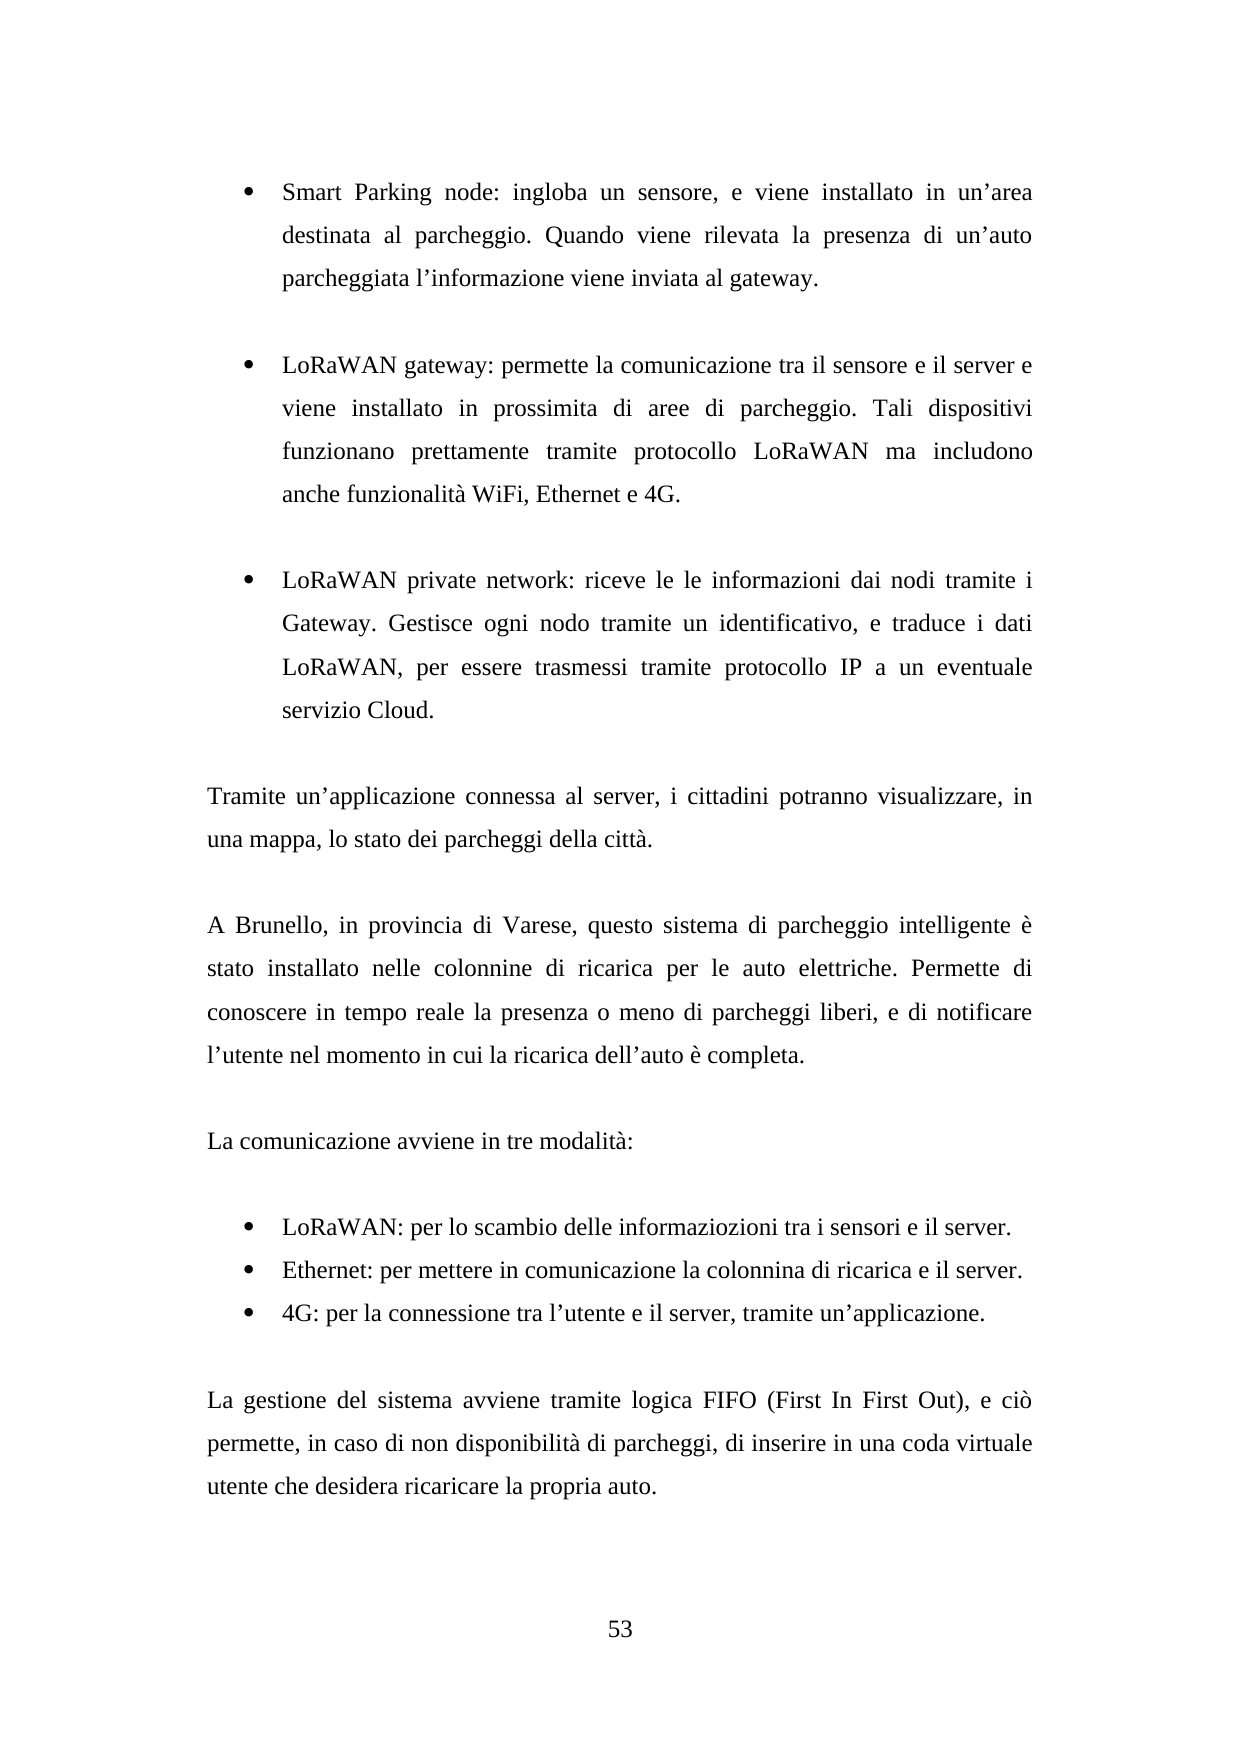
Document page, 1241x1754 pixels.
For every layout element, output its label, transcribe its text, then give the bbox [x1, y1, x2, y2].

list LoRaWAN private network: riceve le le informazioni dai nodi tramite i Gateway. Gestisce ogni nodo tramite un identificativo, e traduce i dati LoRaWAN, per essere trasmessi tramite protocollo IP a un eventuale servizio Cloud. [244, 565, 1033, 723]
text La comunicazione avviene in tre modalità: [207, 1126, 1033, 1155]
text La gestione del sistema avviene tramite logica FIFO (First In First Out), e ciò permette, in caso di non disponibilità di parcheggi, di inserire in una coda virtuale utente che desidera ricaricare la propria auto. [207, 1385, 1033, 1500]
text Tramite un’applicazione connessa al server, i cittadini potranno visualizzare, in una mappa, lo stato dei parcheggi della città. [207, 781, 1033, 853]
list Smart Parking node: ingloba un sensore, e viene installato in un’area destinata al parcheggio. Quando viene rilevata la presenza di un’auto parcheggiata l’informazione viene inviata al gateway. [244, 177, 1033, 292]
list LoRaWAN: per lo scambio delle informaziozioni tra i sensori e il server. [244, 1212, 1033, 1241]
list Ethernet: per mettere in comunicazione la colonnina di ricarica e il server. [244, 1255, 1033, 1284]
text A Brunello, in provincia di Varese, questo sistema di parcheggio intelligente è stato installato nelle colonnine di ricarica per le auto elettriche. Permette di conoscere in tempo reale la presenza o meno di parcheggi liberi, e di notificare l’utente nel momento in cui la ricarica dell’auto è completa. [207, 910, 1033, 1068]
list 4G: per la connessione tra l’utente e il server, tramite un’applicazione. [244, 1298, 1033, 1327]
list LoRaWAN gateway: permette la comunicazione tra il sensore e il server e viene installato in prossimita di aree di parcheggio. Tali dispositivi funzionano prettamente tramite protocollo LoRaWAN ma includono anche funzionalità WiFi, Ethernet e 4G. [244, 350, 1033, 508]
